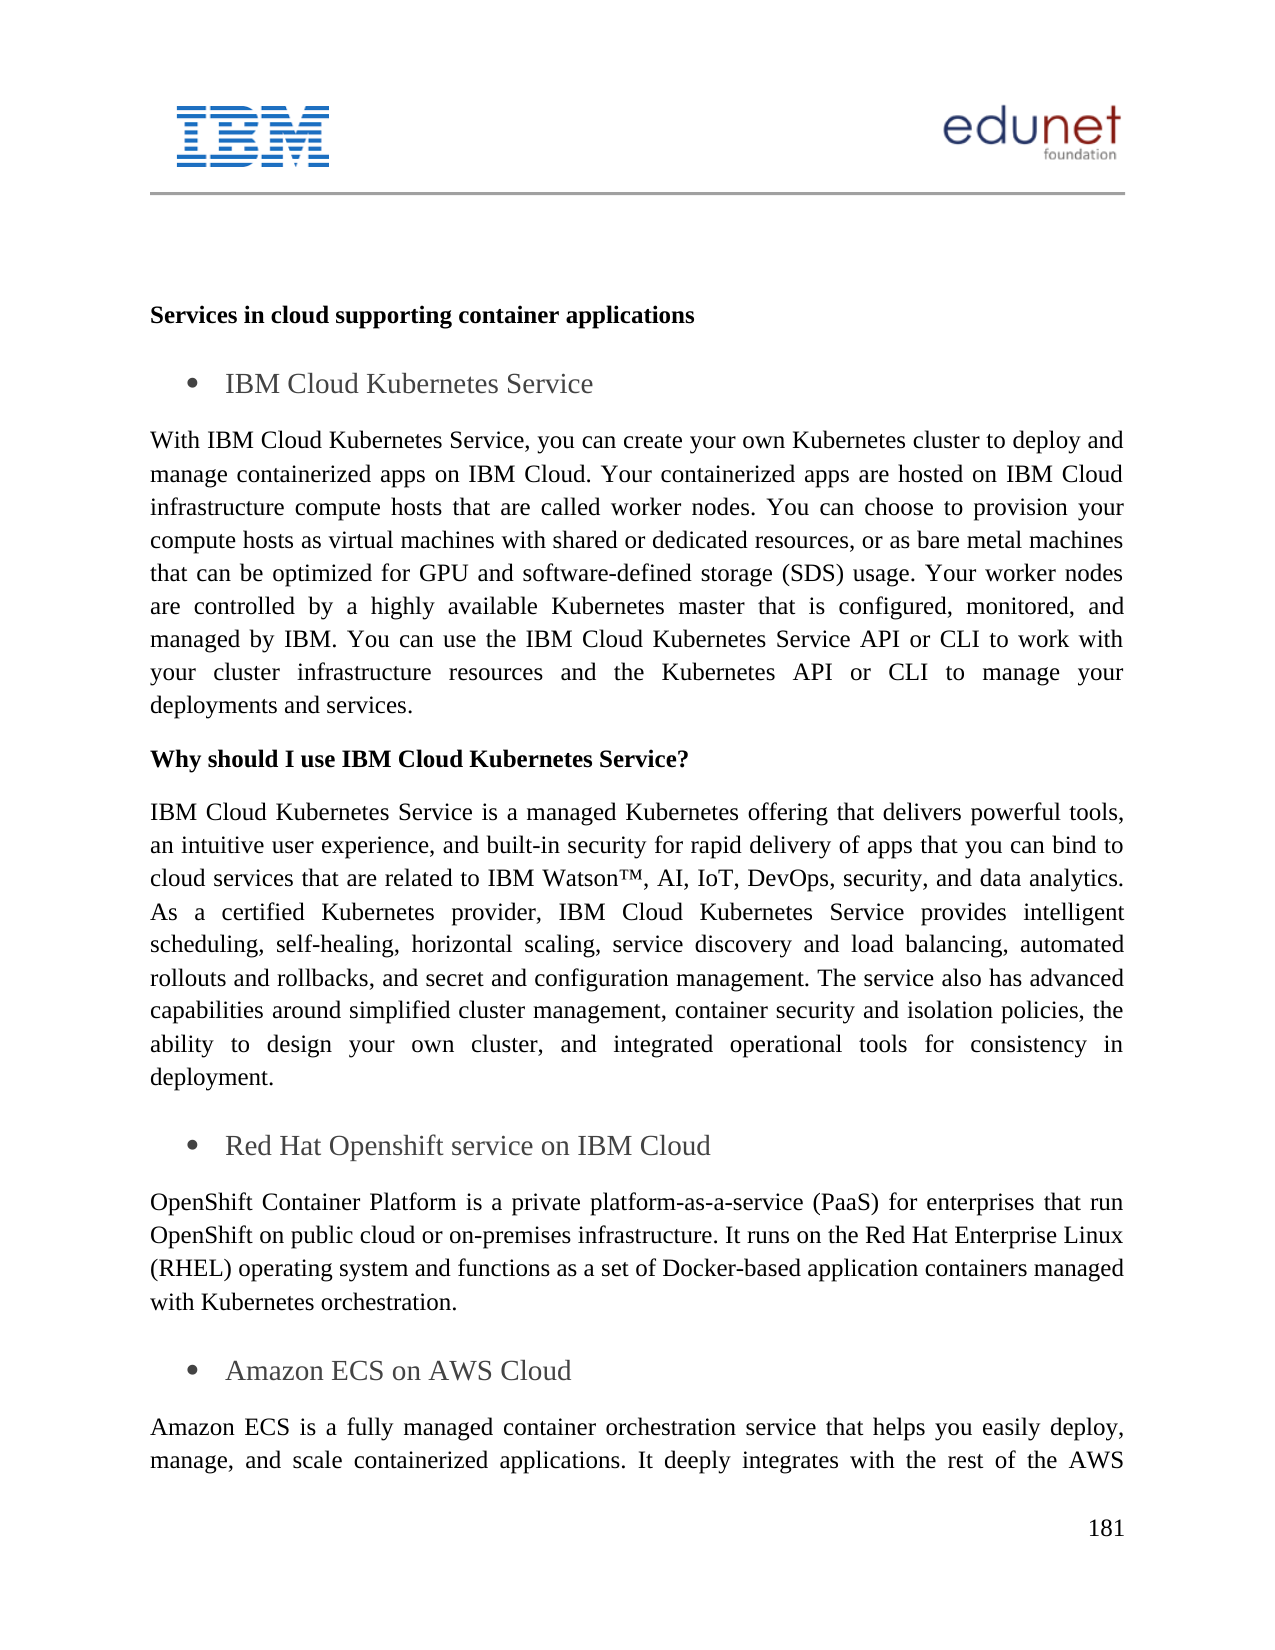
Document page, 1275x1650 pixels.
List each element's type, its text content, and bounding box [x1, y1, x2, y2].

subtitle IBM Cloud Kubernetes Service [187, 366, 1125, 400]
text Why should I use IBM Cloud Kubernetes Service? [150, 744, 1125, 772]
subtitle Services in cloud supporting container applications [150, 300, 1125, 328]
picture [176, 106, 329, 167]
subtitle Amazon ECS on AWS Cloud [187, 1353, 1125, 1387]
text OpenShift Container Platform is a private platform-as-a-service (PaaS) for enterprises that run OpenShift on public cloud or on-premises infrastructure. It runs on the Red Hat Enterprise Linux (RHEL) operating system and functions as a set of Docker-based application containers managed with Kubernetes orchestration. [150, 1187, 1125, 1315]
subtitle Red Hat Openshift service on IBM Cloud [187, 1128, 1125, 1162]
picture [941, 95, 1125, 167]
text With IBM Cloud Kubernetes Service, you can create your own Kubernetes cluster to deploy and manage containerized apps on IBM Cloud. Your containerized apps are hosted on IBM Cloud infrastructure compute hosts that are called worker nodes. You can choose to provision your compute hosts as virtual machines with shared or dedicated resources, or as bare metal machines that can be optimized for GPU and software-defined storage (SDS) usage. Your worker nodes are controlled by a highly available Kubernetes master that is configured, monitored, and managed by IBM. You can use the IBM Cloud Kubernetes Service API or CLI to work with your cluster infrastructure resources and the Kubernetes API or CLI to manage your deployments and services. [150, 426, 1125, 718]
text IBM Cloud Kubernetes Service is a managed Kubernetes offering that delivers powerful tools, an intuitive user experience, and built-in security for rapid delivery of apps that you can bind to cloud services that are related to IBM Watson™, AI, IoT, DevOps, security, and data analytics. As a certified Kubernetes provider, IBM Cloud Kubernetes Service provides intelligent scheduling, self-healing, horizontal scaling, service discovery and load balancing, automated rollouts and rollbacks, and secret and configuration management. The service also has advanced capabilities around simplified cluster management, container security and isolation policies, the ability to design your own cluster, and integrated operational tools for consistency in deployment. [150, 797, 1125, 1090]
